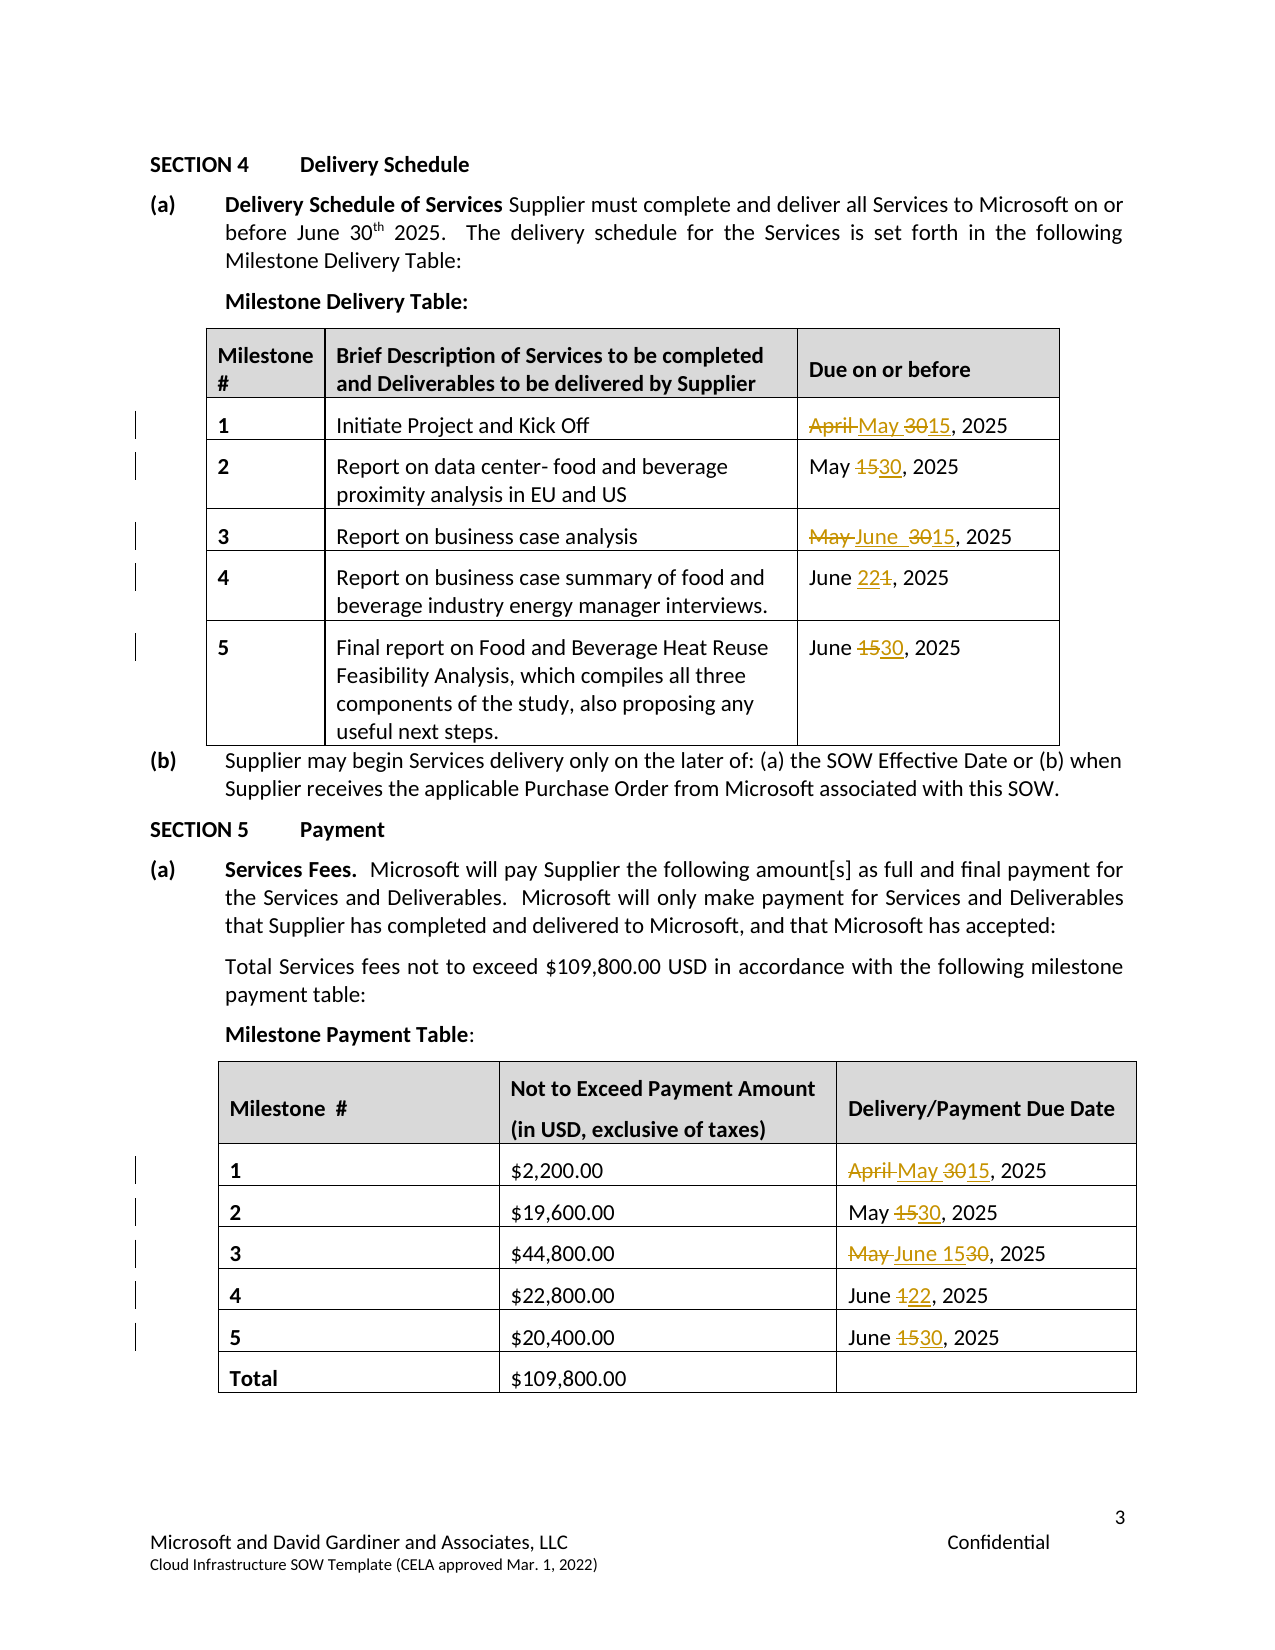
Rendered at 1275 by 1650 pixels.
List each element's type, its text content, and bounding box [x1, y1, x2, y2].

text SECTION 5 Payment [150, 815, 1125, 843]
table_cell 1 [219, 1144, 499, 1184]
table_cell , 2025 [837, 1144, 1136, 1184]
table_cell $19,600.00 [500, 1186, 836, 1226]
table_cell $2,200.00 [500, 1144, 836, 1184]
text Milestone Payment Table: [225, 1020, 1125, 1048]
table_cell 5 [207, 621, 324, 745]
table_cell Report on data center- food and beverage proximity analysis in EU and US [326, 440, 797, 508]
table_header Brief Description of Services to be completed and Deliverables to be delivered by Supplier [326, 329, 797, 397]
text Total Services fees not to exceed $109,800.00 USD in accordance with the following milestone payment table: [225, 952, 1125, 1008]
table_cell June , 2025 [798, 621, 1059, 745]
table_cell May , 2025 [837, 1186, 1136, 1226]
table_cell [837, 1352, 1136, 1392]
table_cell 1 [207, 398, 324, 439]
table_cell 2 [219, 1186, 499, 1226]
table_cell Initiate Project and Kick Off [326, 398, 797, 439]
table_cell 5 [219, 1310, 499, 1351]
text Milestone Delivery Table: [225, 287, 1125, 315]
table_cell $44,800.00 [500, 1227, 836, 1268]
table_cell Final report on Food and Beverage Heat Reuse Feasibility Analysis, which compiles all three components of the study, also proposing any useful next steps. [326, 621, 797, 745]
table_header Due on or before [798, 329, 1059, 397]
list SECTION 4 Delivery Schedule [150, 150, 1125, 178]
list Services Fees. Microsoft will pay Supplier the following amount[s] as full and final payment for the Services and Deliverables. Microsoft will only make payment for Services and Deliverables that Supplier has completed and delivered to Microsoft, and that Microsoft has accepted: [150, 855, 1125, 939]
list Delivery Schedule of Services Supplier must complete and deliver all Services to Microsoft on or before June 30th 2025. The delivery schedule for the Services is set forth in the following Milestone Delivery Table: [150, 191, 1125, 274]
table_cell $109,800.00 [500, 1352, 836, 1392]
table_cell June , 2025 [837, 1310, 1136, 1351]
table_header Not to Exceed Payment Amount (in USD, exclusive of taxes) [500, 1062, 836, 1143]
table_cell Total [219, 1352, 499, 1392]
table_cell 4 [219, 1269, 499, 1309]
table_cell 3 [219, 1227, 499, 1268]
table_cell Report on business case analysis [326, 509, 797, 550]
table_cell , 2025 [798, 398, 1059, 439]
table_cell 4 [207, 551, 324, 619]
table_cell Report on business case summary of food and beverage industry energy manager interviews. [326, 551, 797, 619]
table_cell $20,400.00 [500, 1310, 836, 1351]
list Supplier may begin Services delivery only on the later of: (a) the SOW Effective Date or (b) when Supplier receives the applicable Purchase Order from Microsoft associated with this SOW. [150, 746, 1125, 802]
table_cell , 2025 [837, 1227, 1136, 1268]
table_cell $22,800.00 [500, 1269, 836, 1309]
table_header Delivery/Payment Due Date [837, 1062, 1136, 1143]
table_cell June , 2025 [798, 551, 1059, 619]
table_cell June , 2025 [837, 1269, 1136, 1309]
table_cell 3 [207, 509, 324, 550]
table_cell May , 2025 [798, 440, 1059, 508]
table_cell 2 [207, 440, 324, 508]
table_header Milestone # [207, 329, 324, 397]
table_cell , 2025 [798, 509, 1059, 550]
table_header Milestone # [219, 1062, 499, 1143]
